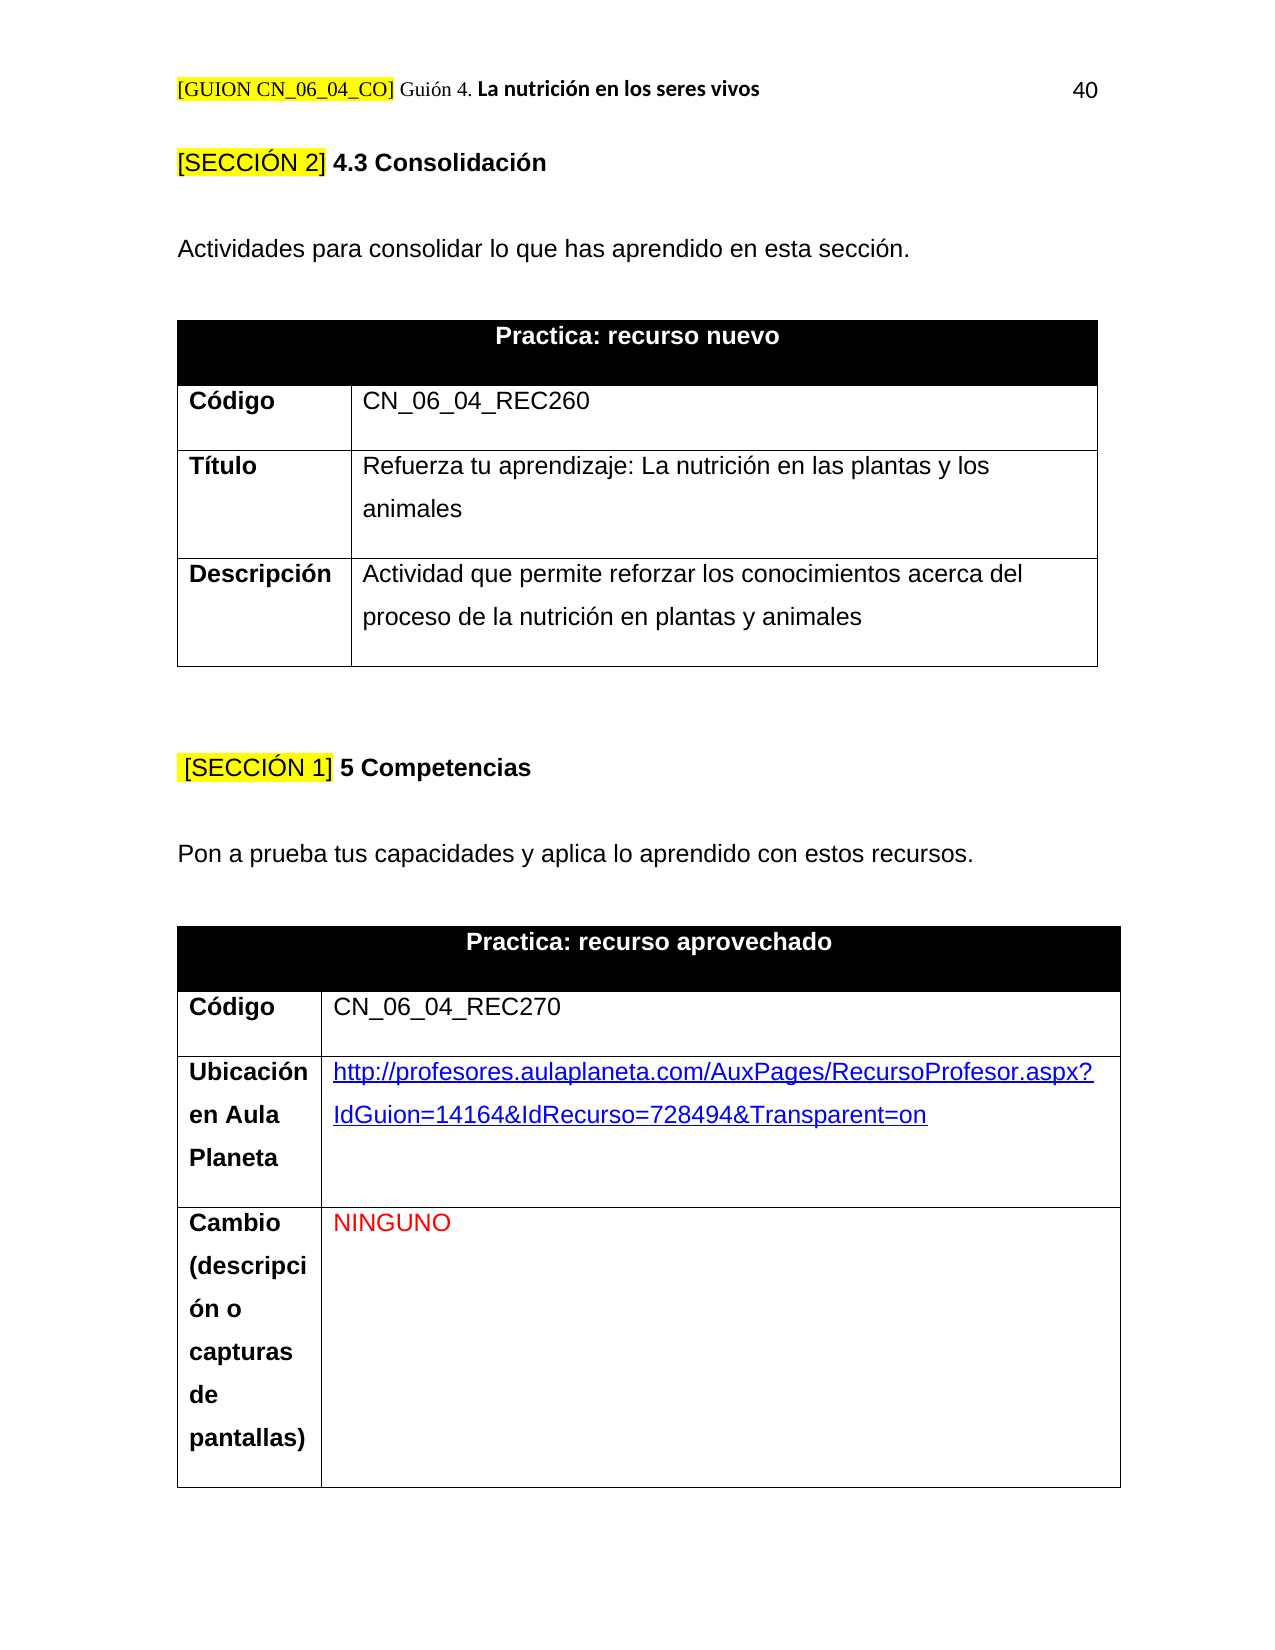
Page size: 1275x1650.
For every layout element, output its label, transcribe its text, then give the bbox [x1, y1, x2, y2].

table_cell Código [178, 386, 351, 450]
table_cell Refuerza tu aprendizaje: La nutrición en las plantas y los animales [352, 451, 1097, 558]
table_cell Cambio (descripción o capturas de pantallas) [178, 1208, 321, 1487]
text [SECCIÓN 2] 4.3 Consolidación [326, 148, 1098, 176]
table_header Practica: recurso nuevo [178, 321, 1097, 385]
text Actividades para consolidar lo que has aprendido en esta sección. [177, 234, 1098, 263]
table_cell CN_06_04_REC260 [352, 386, 1097, 450]
table_cell Descripción [178, 559, 351, 666]
table_header Practica: recurso aprovechado [178, 927, 1120, 991]
table_cell Título [178, 451, 351, 558]
text Pon a prueba tus capacidades y aplica lo aprendido con estos recursos. [177, 839, 1098, 868]
table_cell http://profesores.aulaplaneta.com/AuxPages/RecursoProfesor.aspx?IdGuion=14164&IdRecurso=728494&Transparent=on [322, 1057, 1120, 1207]
table_cell Ubicación en Aula Planeta [178, 1057, 321, 1207]
table_cell Código [178, 992, 321, 1056]
table_cell NINGUNO [322, 1208, 1120, 1487]
table_cell Actividad que permite reforzar los conocimientos acerca del proceso de la nutrición en plantas y animales [352, 559, 1097, 666]
text [SECCIÓN 1] 5 Competencias [333, 753, 1098, 782]
table_cell CN_06_04_REC270 [322, 992, 1120, 1056]
